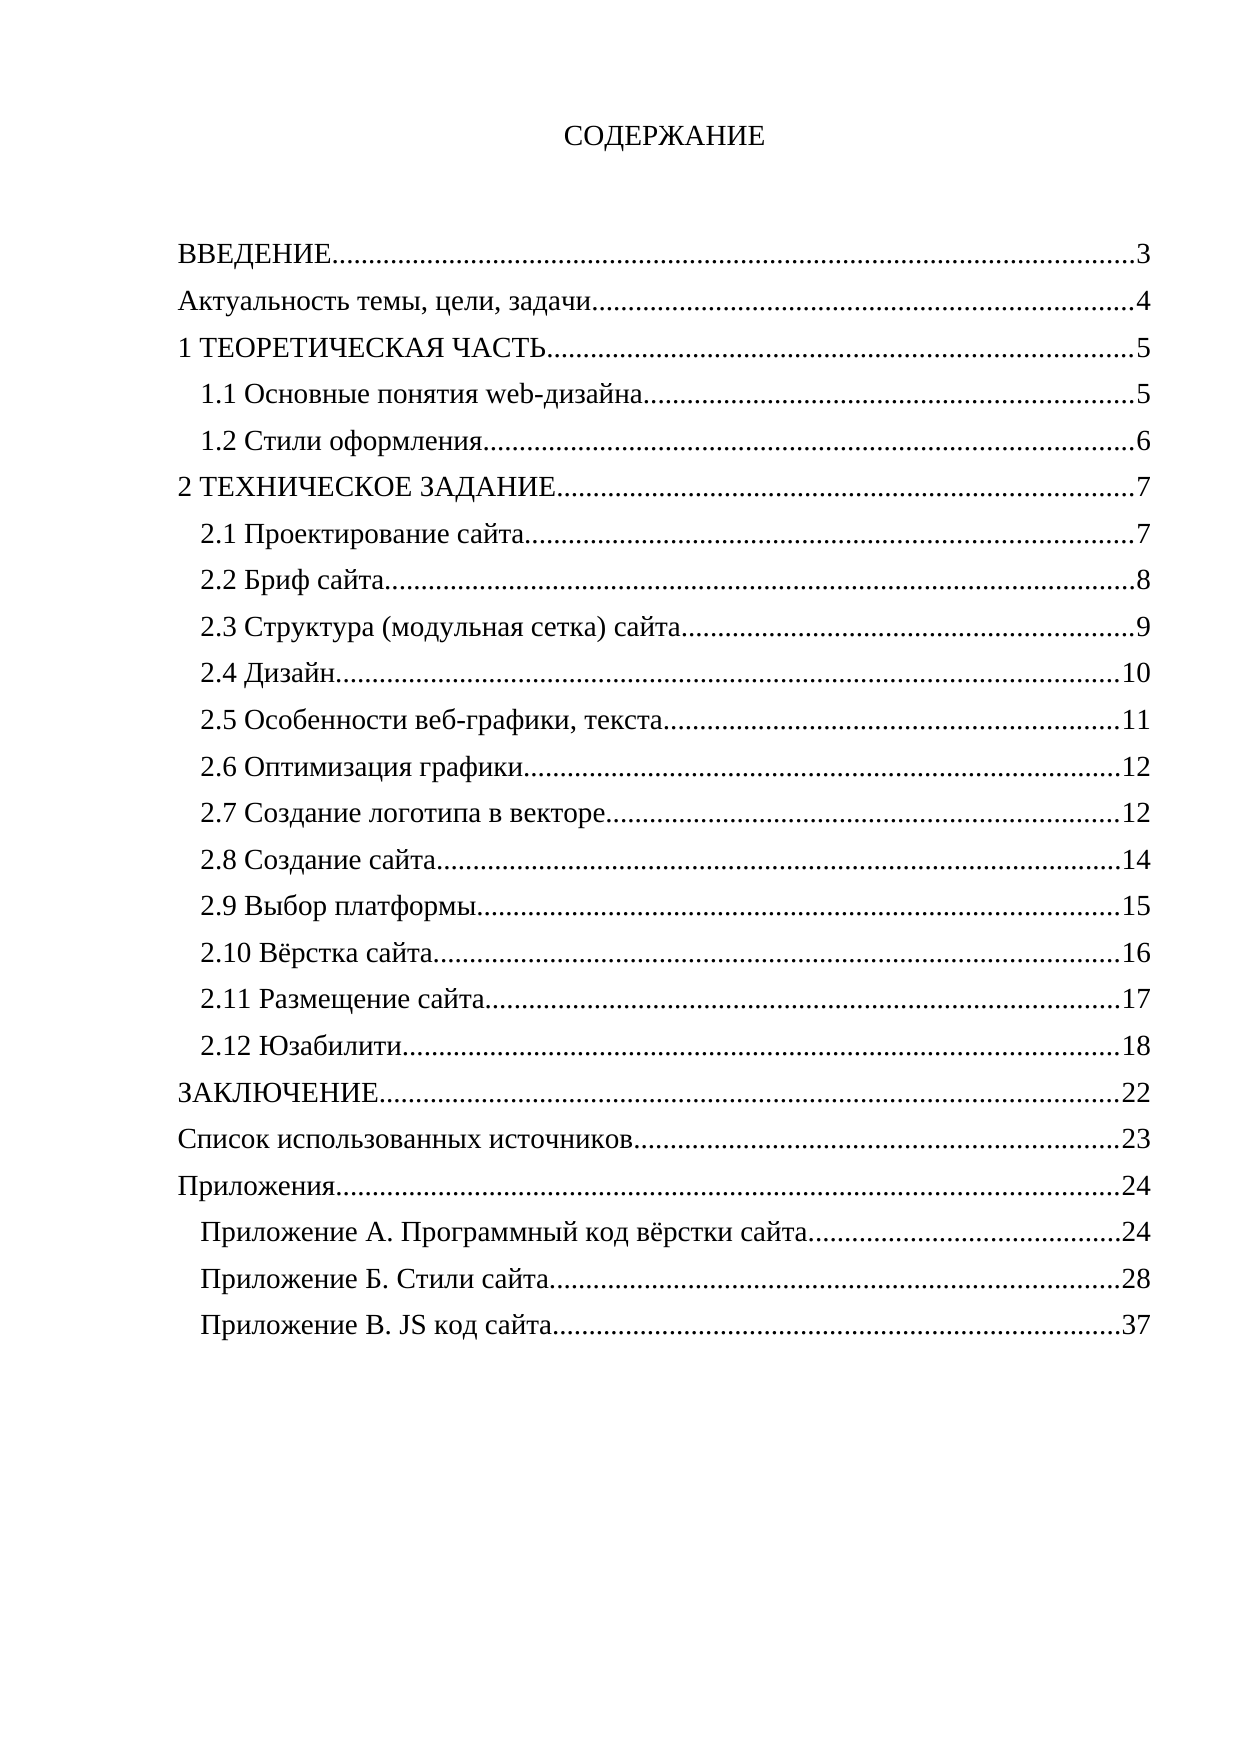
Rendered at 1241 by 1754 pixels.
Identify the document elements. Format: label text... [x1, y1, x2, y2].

text СОДЕРЖАНИЕ [177, 118, 1152, 152]
